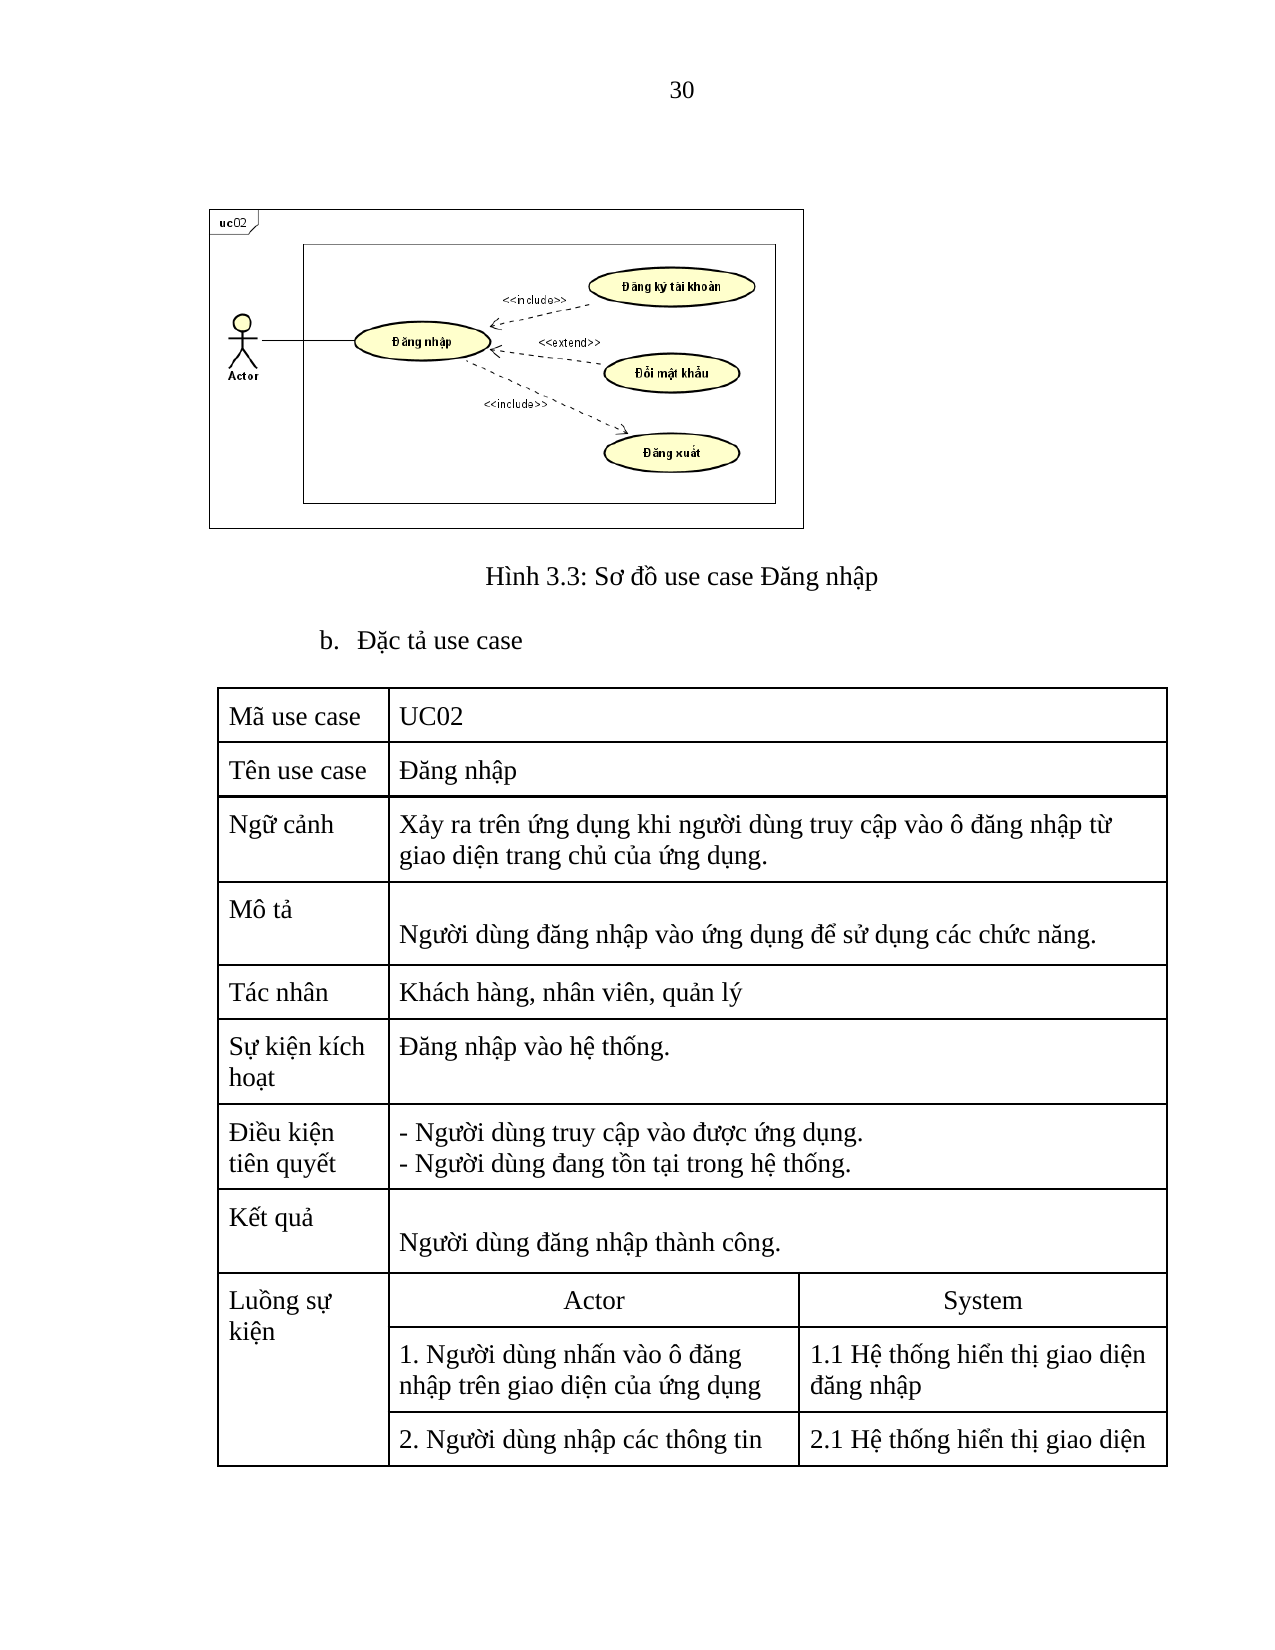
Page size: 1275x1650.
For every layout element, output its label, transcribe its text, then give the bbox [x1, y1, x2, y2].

table_cell Tên use case [219, 743, 388, 795]
table_cell Người dùng đăng nhập thành công. [390, 1190, 1166, 1272]
table_cell Đăng nhập vào hệ thống. [390, 1020, 1166, 1103]
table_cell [800, 1413, 1166, 1465]
text Hình 3.3: Sơ đồ use case Đăng nhập [207, 561, 1157, 592]
table_cell Kết quả [219, 1190, 388, 1272]
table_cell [390, 1413, 798, 1465]
table_cell Luồng sự kiện [219, 1274, 388, 1465]
table_cell Ngữ cảnh [219, 798, 388, 881]
table_header UC02 [390, 689, 1166, 741]
table_cell System [800, 1274, 1166, 1326]
table_cell Đăng nhập [390, 743, 1166, 795]
table_cell Người dùng đăng nhập vào ứng dụng để sử dụng các chức năng. [390, 883, 1166, 964]
table_cell Điều kiện tiên quyết [219, 1105, 388, 1188]
table_cell Actor [390, 1274, 798, 1326]
table_cell Mô tả [219, 883, 388, 964]
list Đặc tả use case [319, 624, 1157, 655]
picture [206, 206, 807, 530]
table_cell Tác nhân [219, 966, 388, 1018]
table_cell 1. Người dùng nhấn vào ô đăng nhập trên giao diện của ứng dụng [390, 1328, 798, 1411]
table_cell Khách hàng, nhân viên, quản lý [390, 966, 1166, 1018]
table_cell - Người dùng truy cập vào được ứng dụng. - Người dùng đang tồn tại trong hệ thống. [390, 1105, 1166, 1188]
table_cell Xảy ra trên ứng dụng khi người dùng truy cập vào ô đăng nhập từ giao diện trang chủ của ứng dụng. [390, 798, 1166, 881]
table_header Mã use case [219, 689, 388, 741]
table_cell Sự kiện kích hoạt [219, 1020, 388, 1103]
table_cell 1.1 Hệ thống hiển thị giao diện đăng nhập [800, 1328, 1166, 1411]
